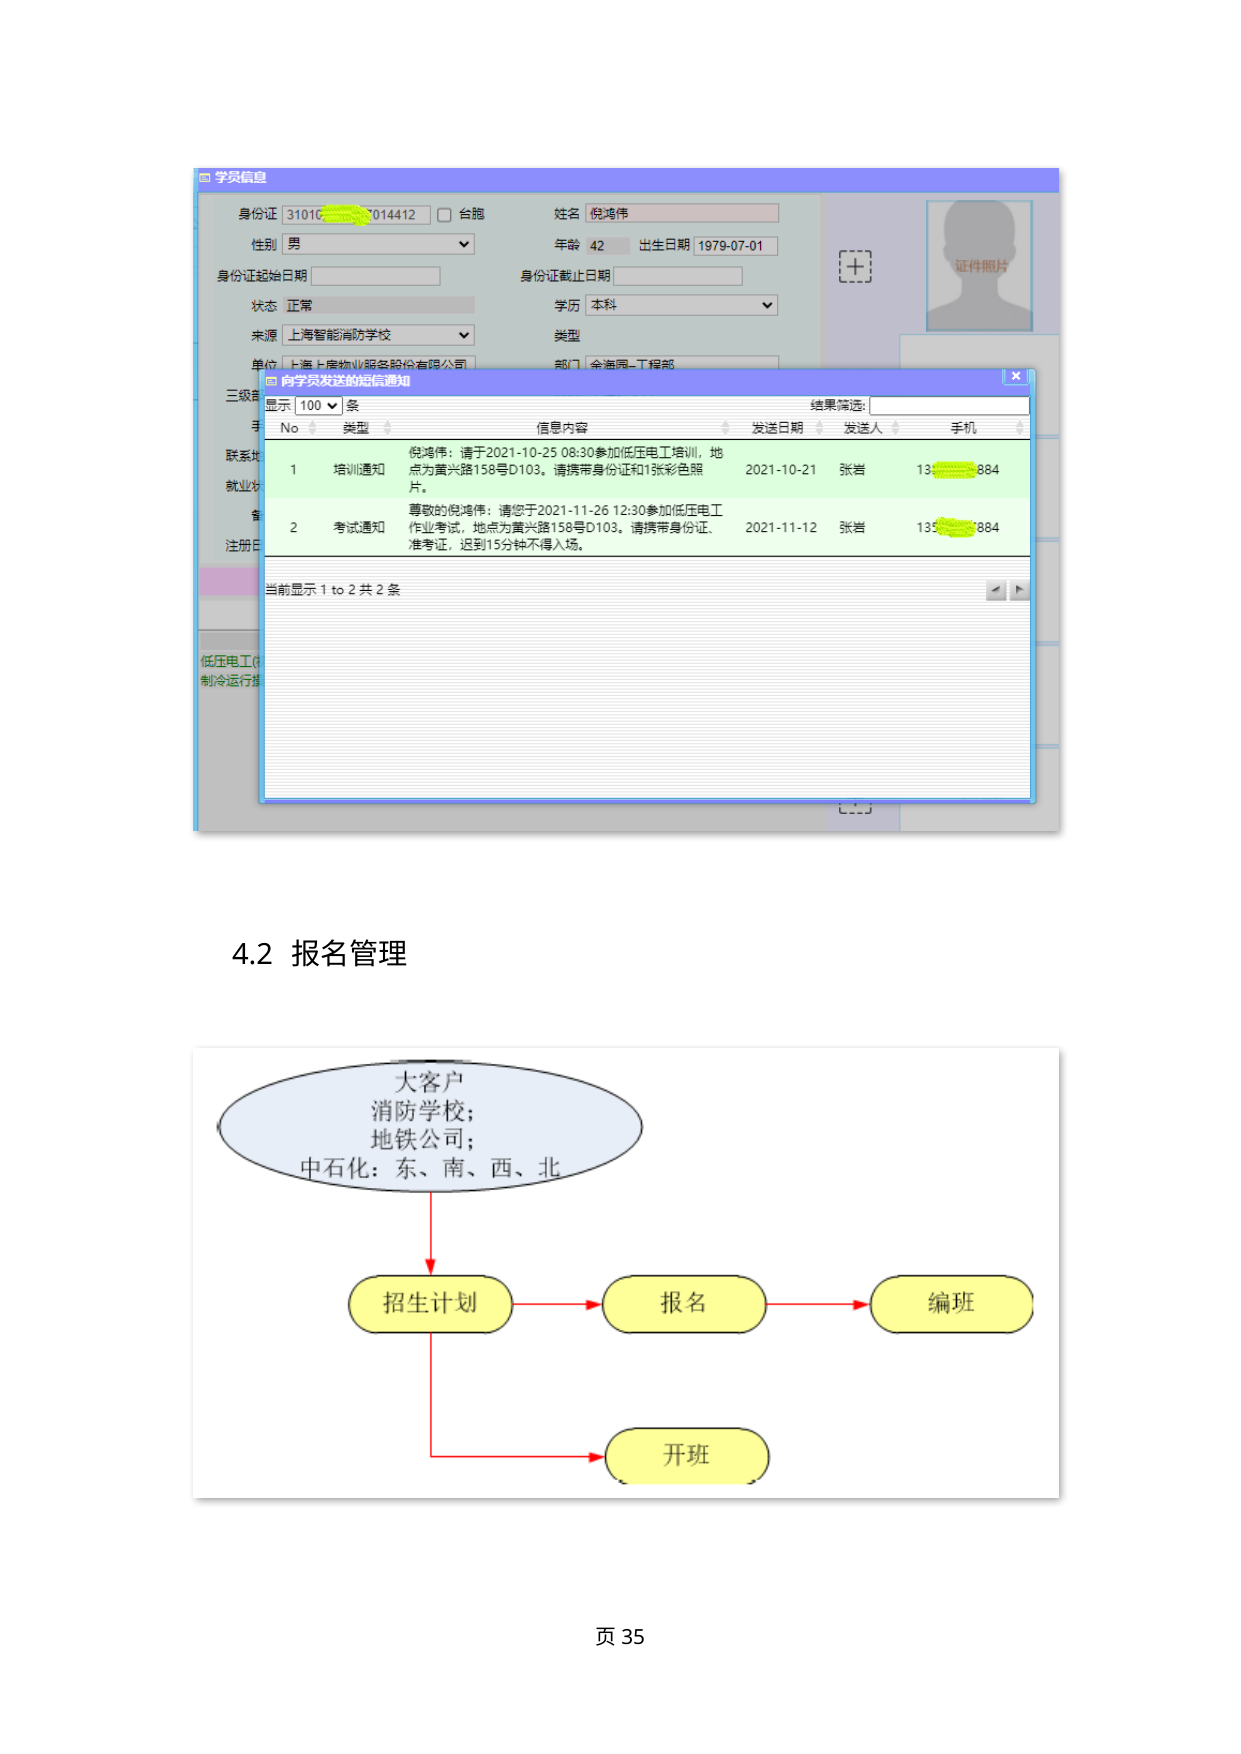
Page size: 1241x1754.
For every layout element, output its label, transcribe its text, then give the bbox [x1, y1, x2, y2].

picture [193, 1048, 1059, 1498]
picture [193, 168, 1059, 831]
subtitle 报名管理 [232, 919, 1053, 984]
